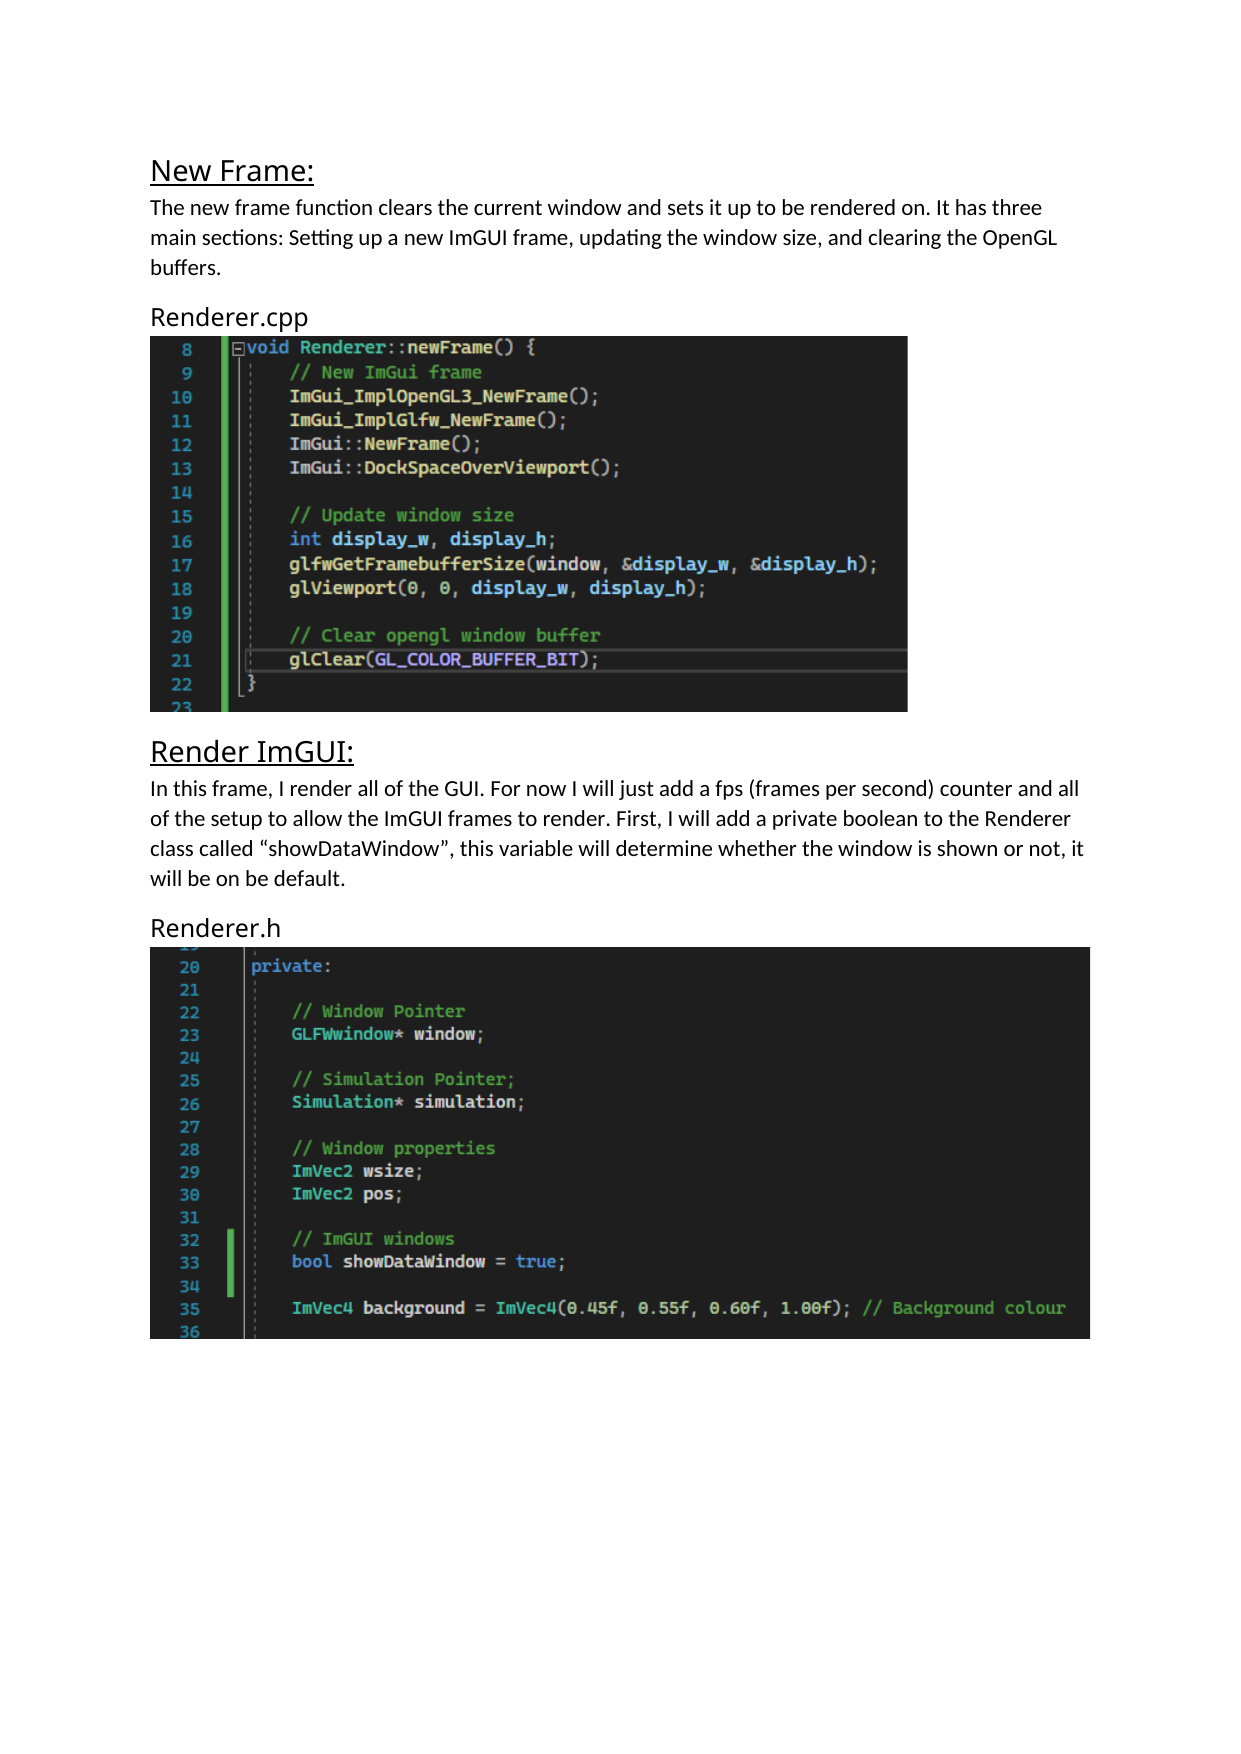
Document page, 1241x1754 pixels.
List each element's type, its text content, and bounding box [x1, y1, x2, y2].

subtitle Render ImGUI: [150, 731, 1090, 771]
subtitle Renderer.h [150, 911, 1090, 945]
text In this frame, I render all of the GUI. For now I will just add a fps (frames per second) counter and all of the setup to allow the ImGUI frames to render. First, I will add a private boolean to the Renderer class called “showDataWindow”, this variable will determine whether the window is shown or not, it will be on be default. [150, 774, 1090, 892]
picture [150, 947, 1091, 1339]
subtitle New Frame: [150, 150, 1090, 190]
picture [150, 336, 908, 712]
subtitle Renderer.cpp [150, 300, 1090, 334]
text The new frame function clears the current window and sets it up to be rendered on. It has three main sections: Setting up a new ImGUI frame, updating the window size, and clearing the OpenGL buffers. [150, 193, 1090, 281]
